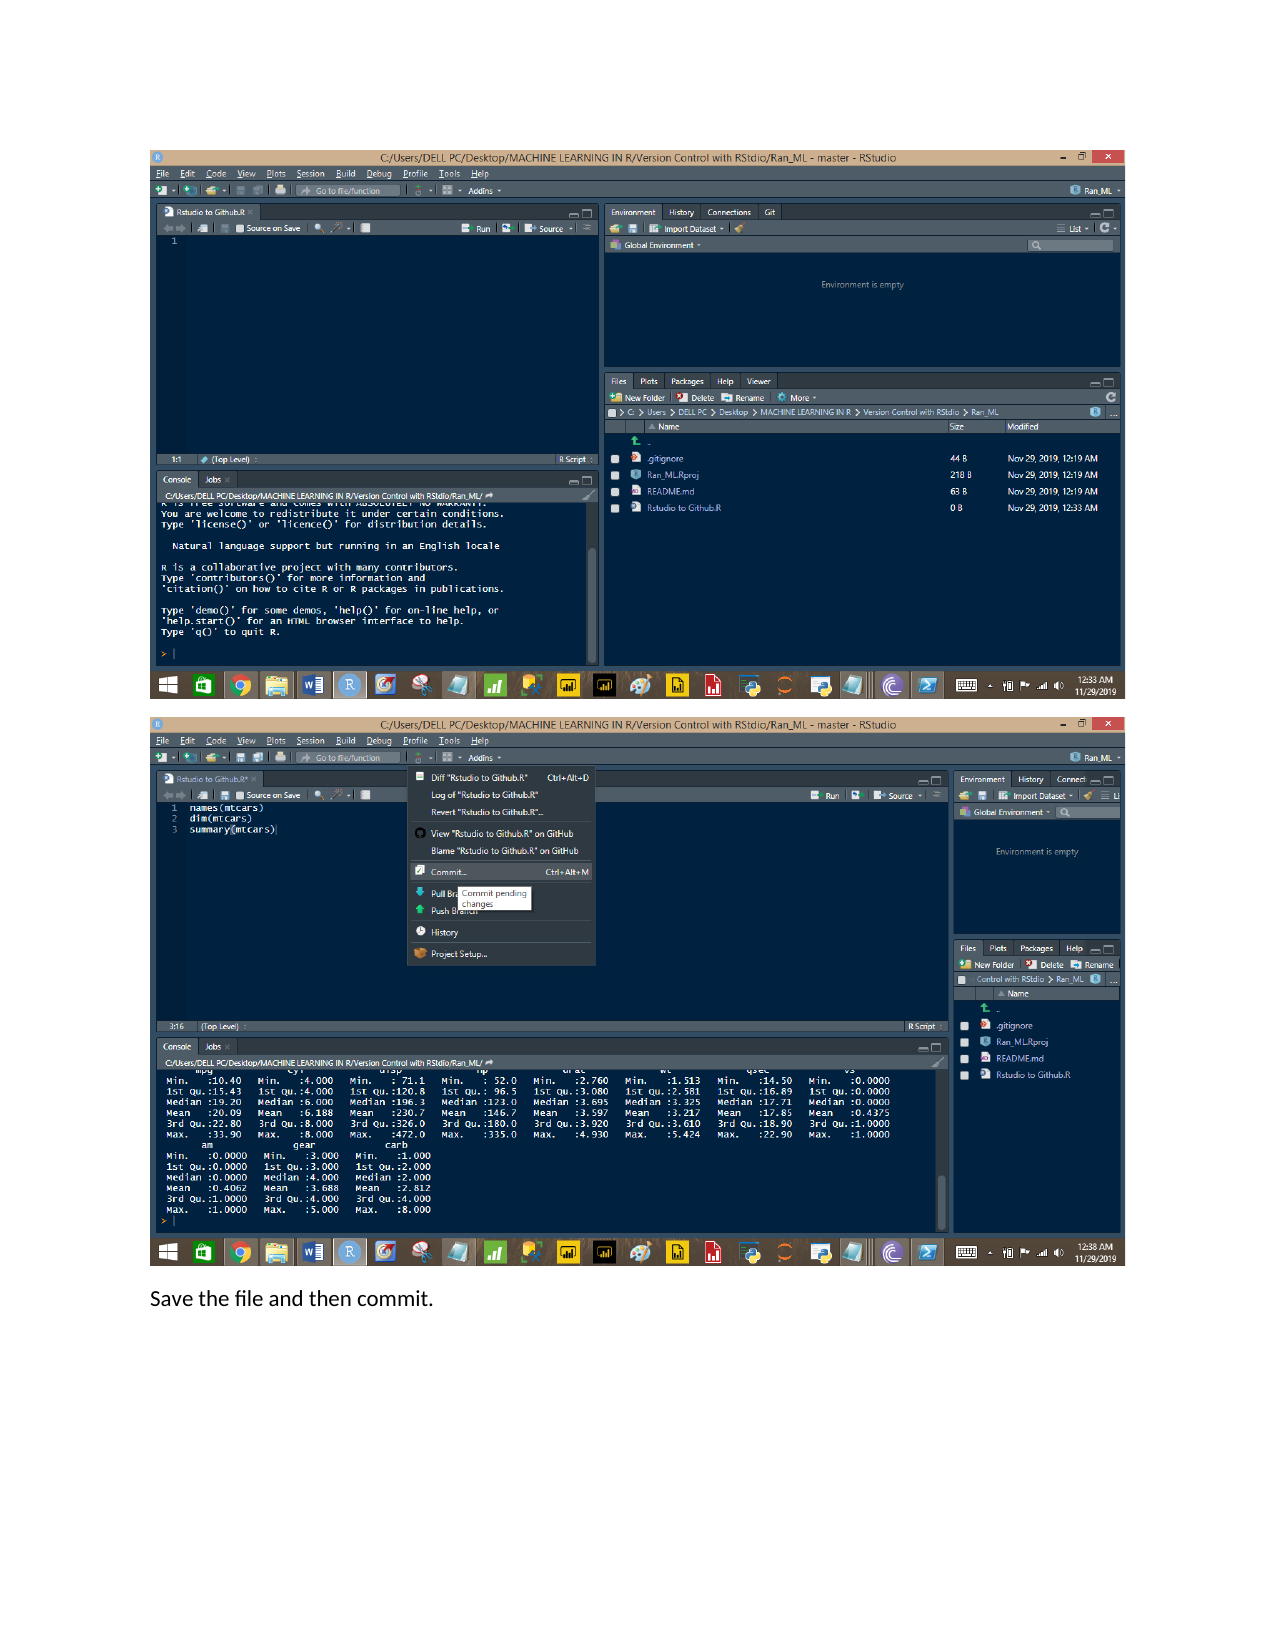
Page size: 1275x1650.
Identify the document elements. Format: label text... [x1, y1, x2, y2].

picture [150, 717, 1125, 1266]
picture [150, 150, 1125, 699]
text Save the file and then commit. [150, 1284, 1125, 1312]
